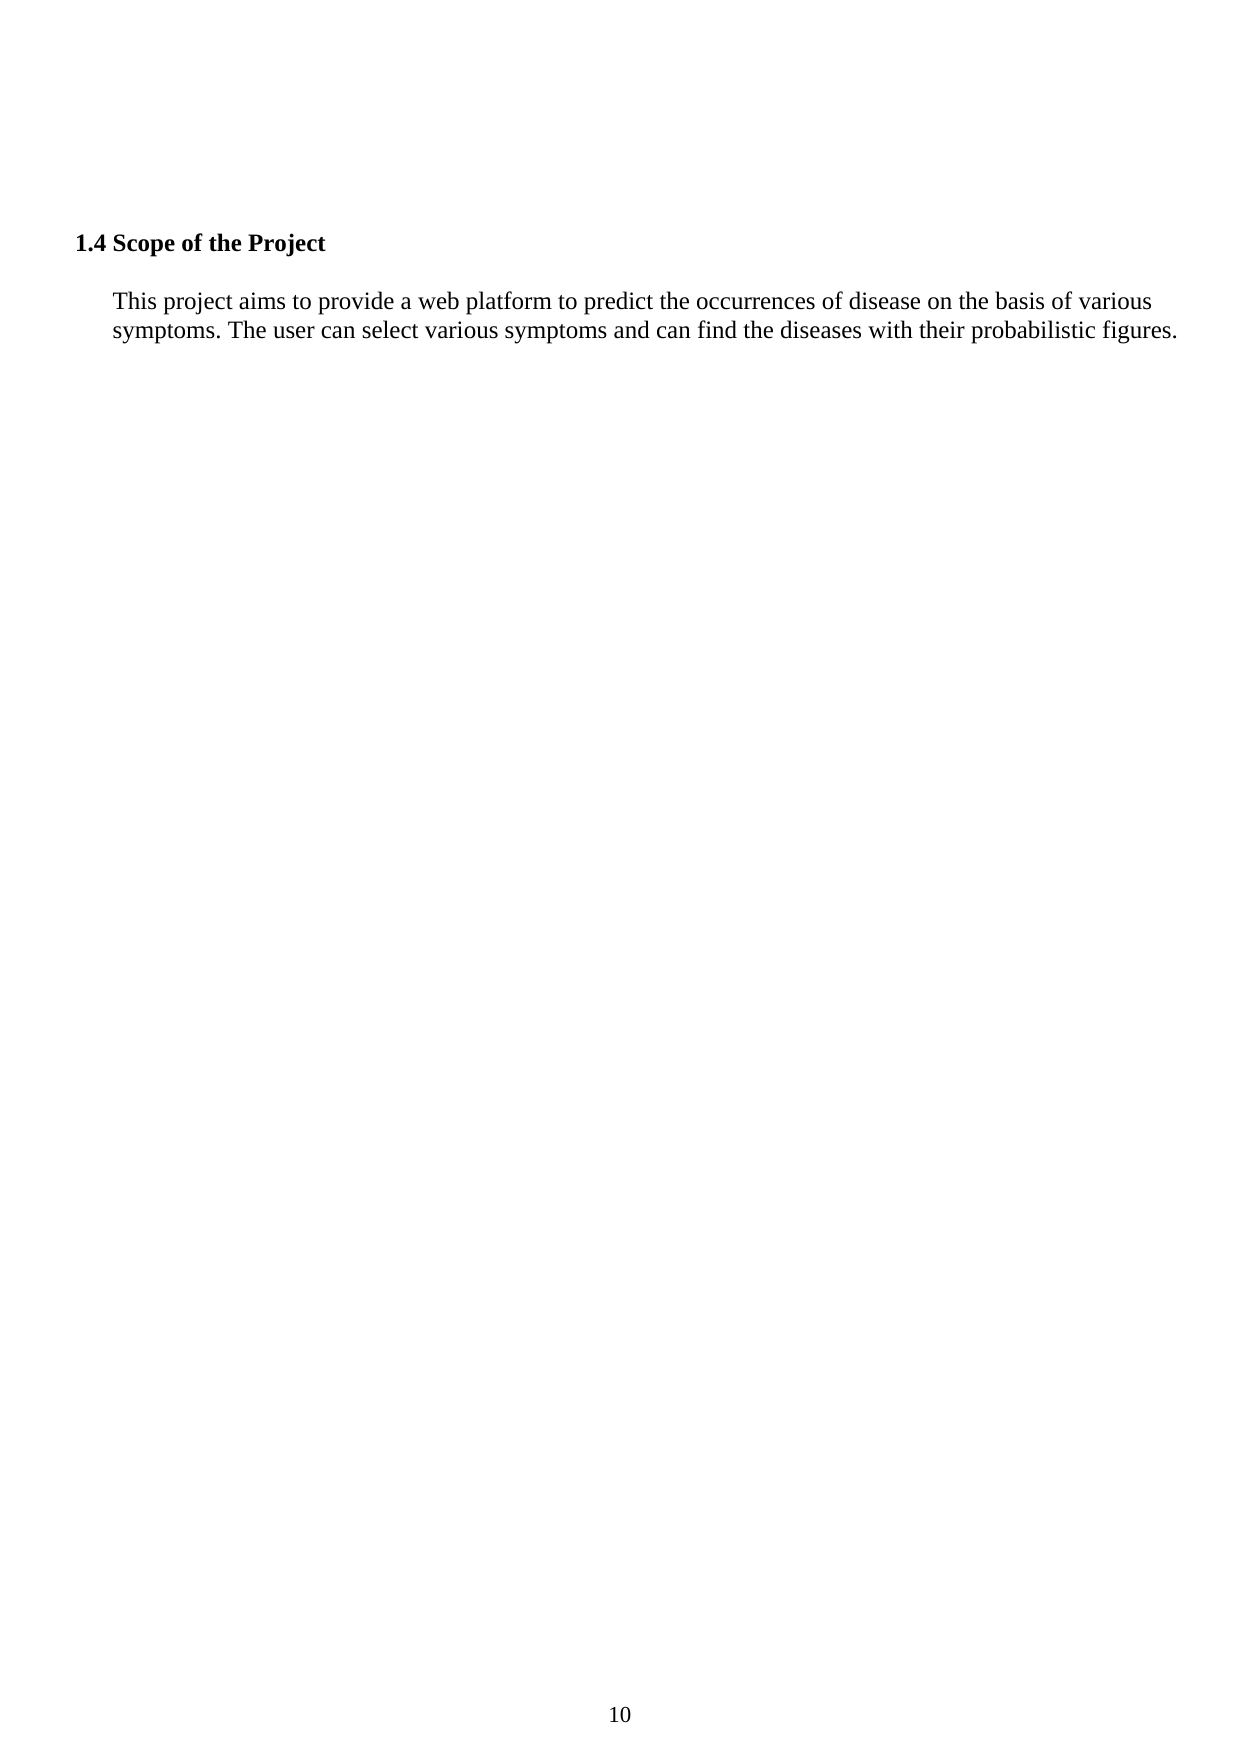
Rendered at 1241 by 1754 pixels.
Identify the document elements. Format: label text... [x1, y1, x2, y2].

subtitle Scope of the Project [75, 228, 1180, 257]
subtitle This project aims to provide a web platform to predict the occurrences of disease on the basis of various symptoms. The user can select various symptoms and can find the diseases with their probabilistic figures. [112, 286, 1180, 343]
